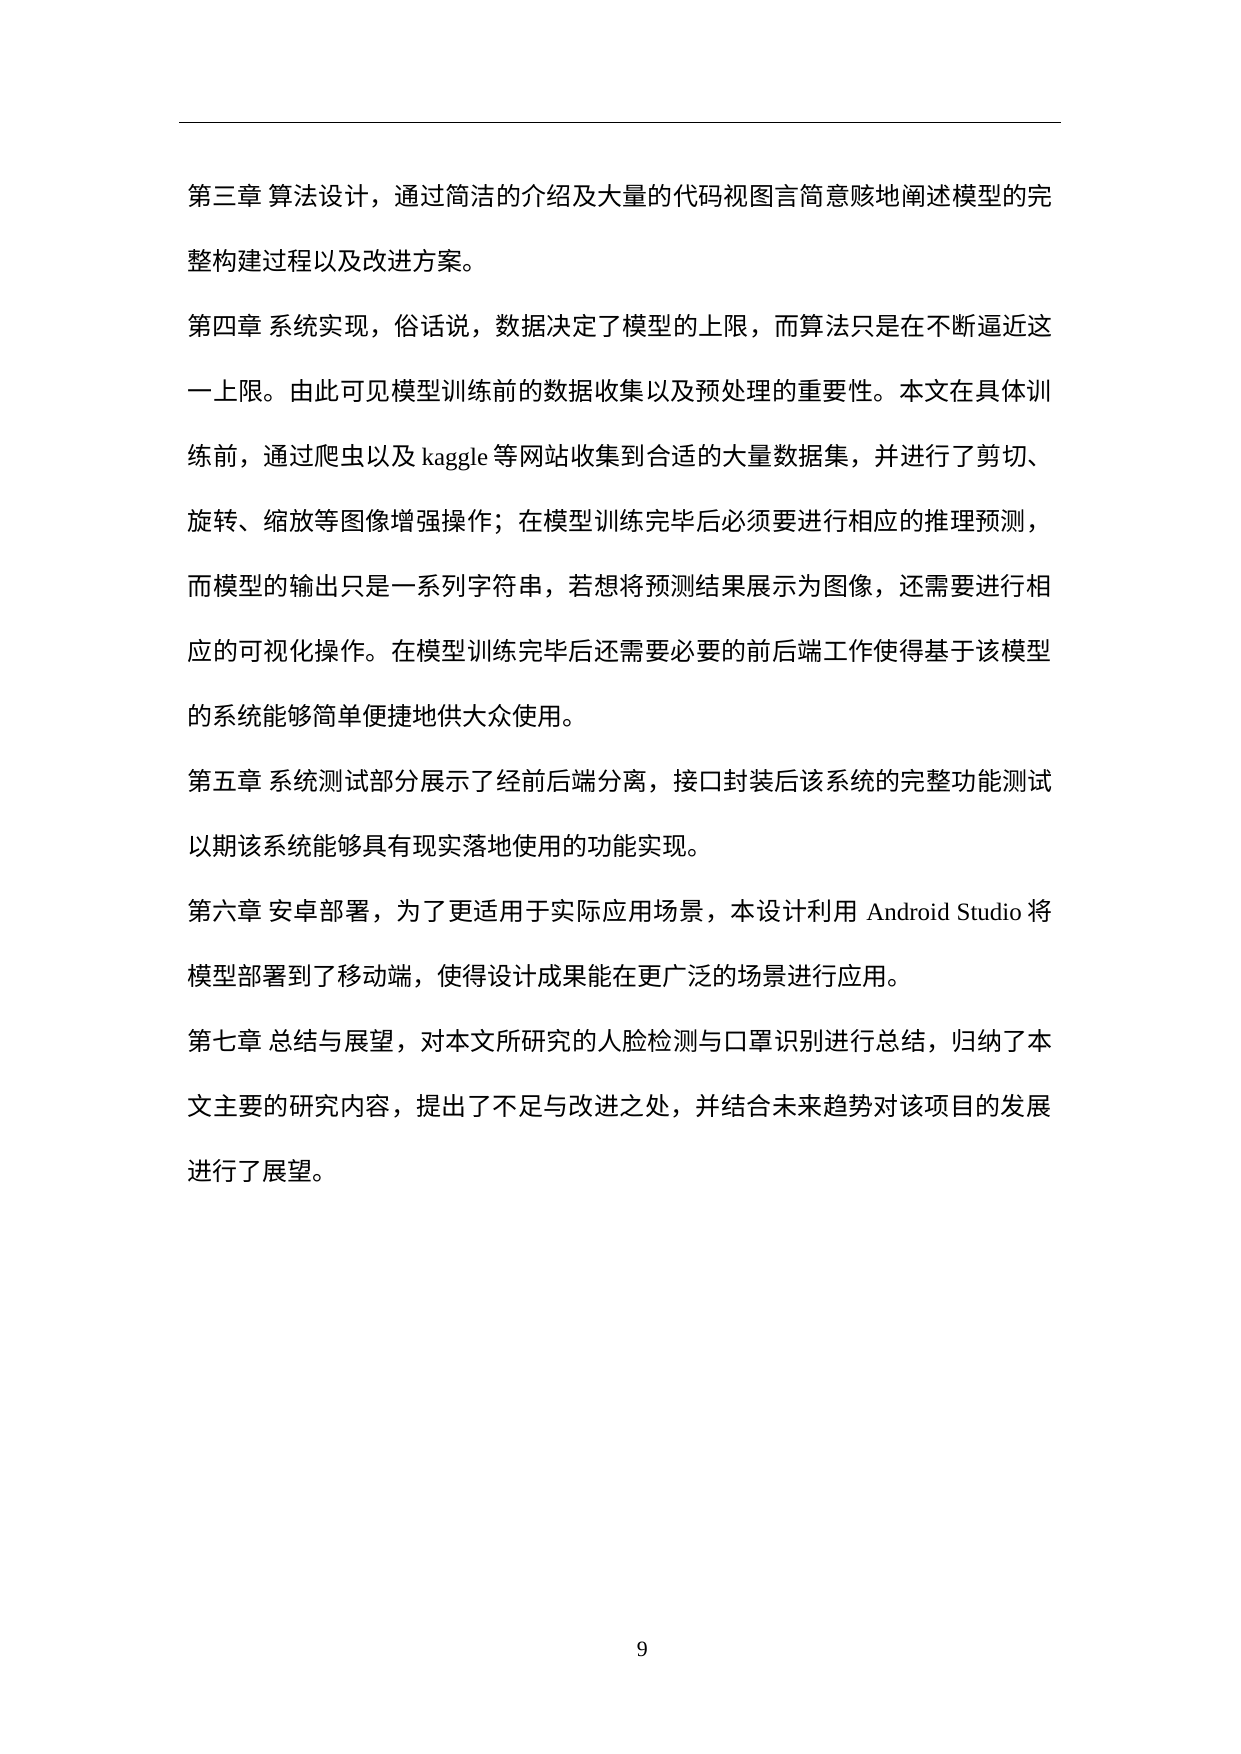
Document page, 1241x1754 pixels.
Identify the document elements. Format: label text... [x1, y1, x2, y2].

list 算法设计，通过简洁的介绍及大量的代码视图言简意赅地阐述模型的完整构建过程以及改进方案。 [187, 292, 1053, 422]
list 安卓部署，为了更适用于实际应用场景，本设计利用Android Studio将模型部署到了移动端，使得设计成果能在更广泛的场景进行应用。 [187, 1007, 1053, 1137]
list 总结与展望，对本文所研究的人脸检测与口罩识别进行总结，归纳了本文主要的研究内容，提出了不足与改进之处，并结合未来趋势对该项目的发展进行了展望。 [187, 1137, 1053, 1332]
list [187, 162, 1053, 292]
list 系统实现，俗话说，数据决定了模型的上限，而算法只是在不断逼近这一上限。由此可见模型训练前的数据收集以及预处理的重要性。本文在具体训练前，通过爬虫以及kaggle等网站收集到合适的大量数据集，并进行了剪切、旋转、缩放等图像增强操作；在模型训练完毕后必须要进行相应的推理预测，而模型的输出只是一系列字符串，若想将预测结果展示为图像，还需要进行相应的可视化操作。在模型训练完毕后还需要必要的前后端工作使得基于该模型的系统能够简单便捷地供大众使用。 [187, 422, 1053, 877]
list 系统测试部分展示了经前后端分离，接口封装后该系统的完整功能测试，以期该系统能够具有现实落地使用的功能实现。 [187, 877, 1053, 1007]
